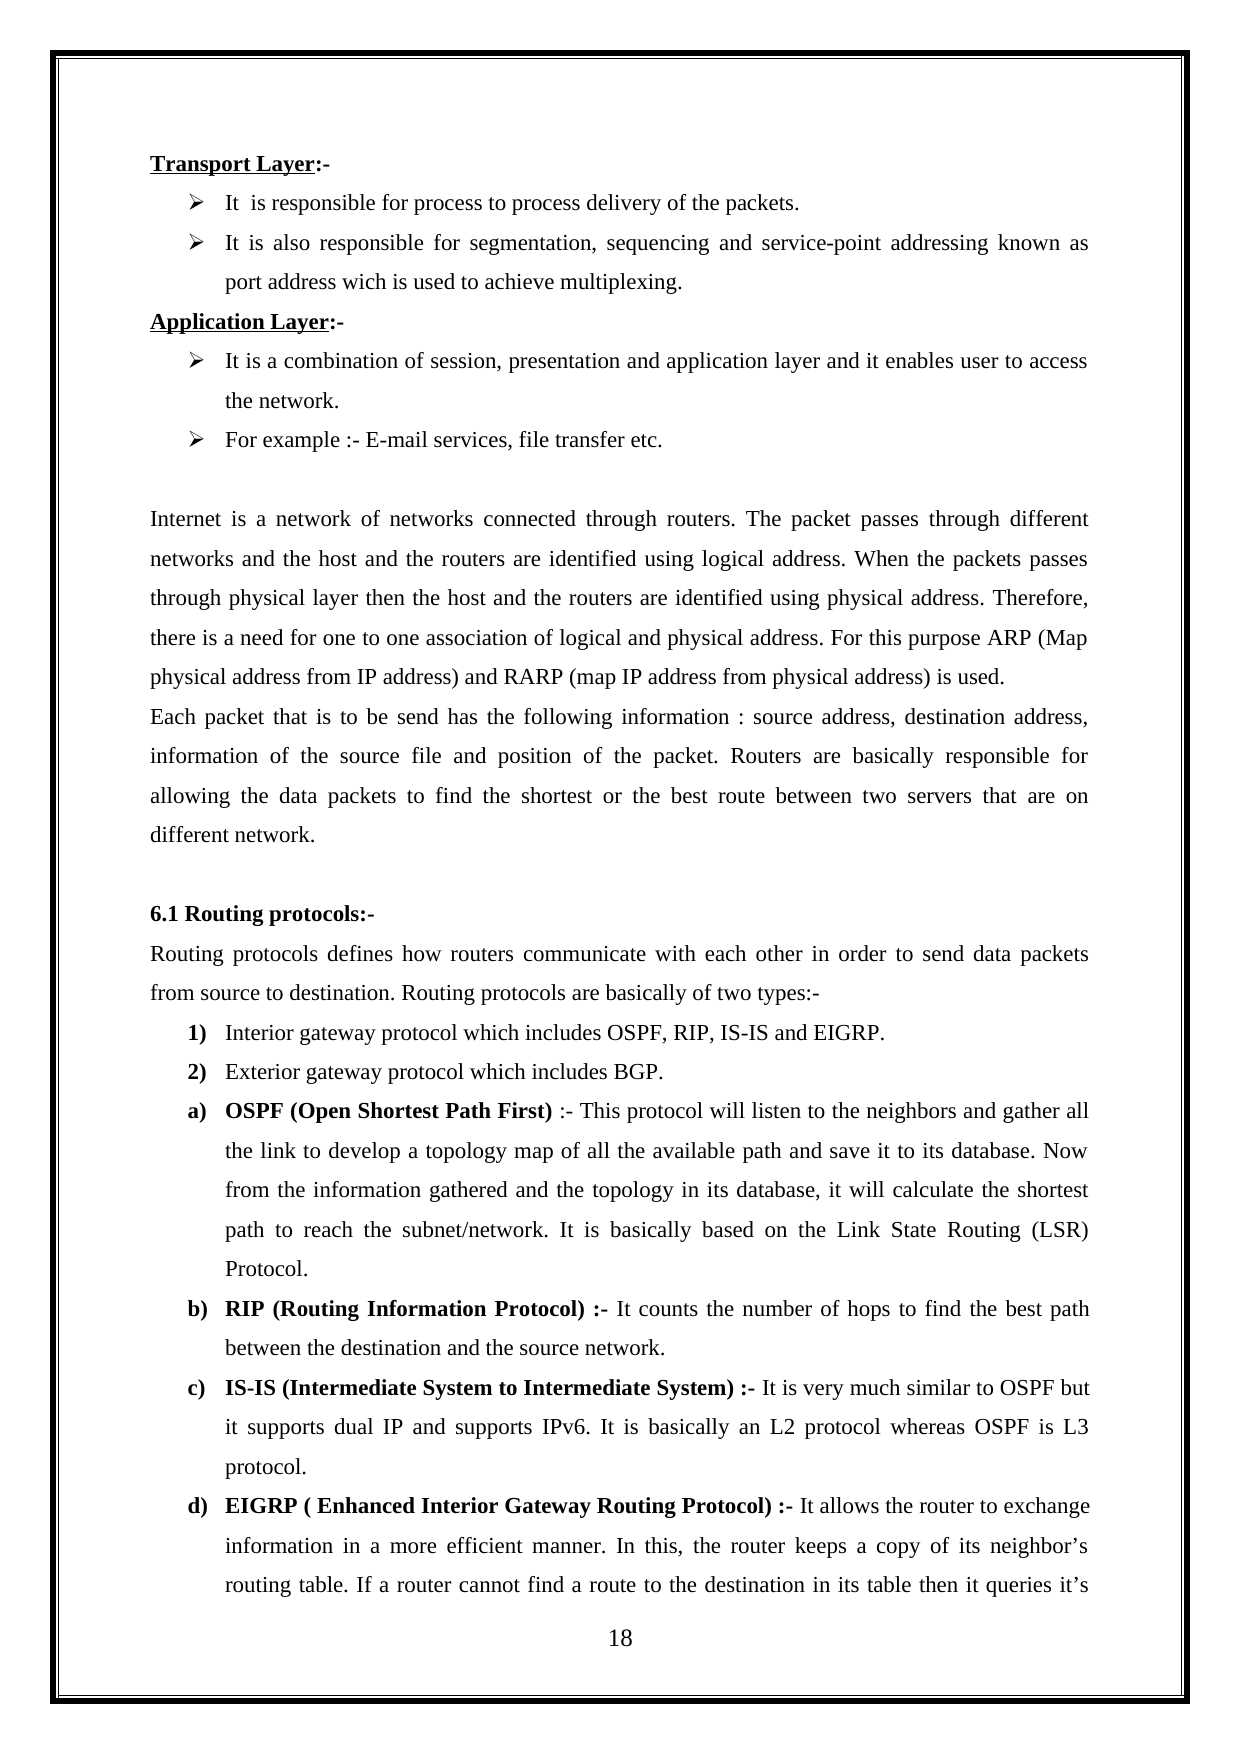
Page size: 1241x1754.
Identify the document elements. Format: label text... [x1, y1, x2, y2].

list Interior gateway protocol which includes OSPF, RIP, IS-IS and EIGRP. [187, 1018, 1090, 1045]
list It is also responsible for segmentation, sequencing and service-point addressing known as port address wich is used to achieve multiplexing. [187, 229, 1090, 295]
text Transport Layer:- [150, 150, 1090, 176]
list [187, 1492, 1090, 1598]
list OSPF (Open Shortest Path First) :- This protocol will listen to the neighbors and gather all the link to develop a topology map of all the available path and save it to its database. Now from the information gathered and the topology in its database, it will calculate the shortest path to reach the subnet/network. It is basically based on the Link State Routing (LSR) Protocol. [187, 1097, 1090, 1282]
list It is a combination of session, presentation and application layer and it enables user to access the network. [187, 347, 1090, 413]
list For example :- E-mail services, file transfer etc. [187, 426, 1090, 453]
list Exterior gateway protocol which includes BGP. [187, 1058, 1090, 1084]
text Internet is a network of networks connected through routers. The packet passes through different networks and the host and the routers are identified using logical address. When the packets passes through physical layer then the host and the routers are identified using physical address. Therefore, there is a need for one to one association of logical and physical address. For this purpose ARP (Map physical address from IP address) and RARP (map IP address from physical address) is used. [150, 505, 1090, 689]
text Routing protocols defines how routers communicate with each other in order to send data packets from source to destination. Routing protocols are basically of two types:- [150, 939, 1090, 1005]
text Each packet that is to be send has the following information : source address, destination address, information of the source file and position of the packet. Routers are basically responsible for allowing the data packets to find the shortest or the best route between two servers that are on different network. [150, 703, 1090, 847]
list RIP (Routing Information Protocol) :- It counts the number of hops to find the best path between the destination and the source network. [187, 1295, 1090, 1361]
text 6.1 Routing protocols:- [150, 900, 1090, 926]
list It is responsible for process to process delivery of the packets. [187, 189, 1090, 216]
text Application Layer:- [150, 308, 1090, 334]
list IS-IS (Intermediate System to Intermediate System) :- It is very much similar to OSPF but it supports dual IP and supports IPv6. It is basically an L2 protocol whereas OSPF is L3 protocol. [187, 1374, 1090, 1479]
